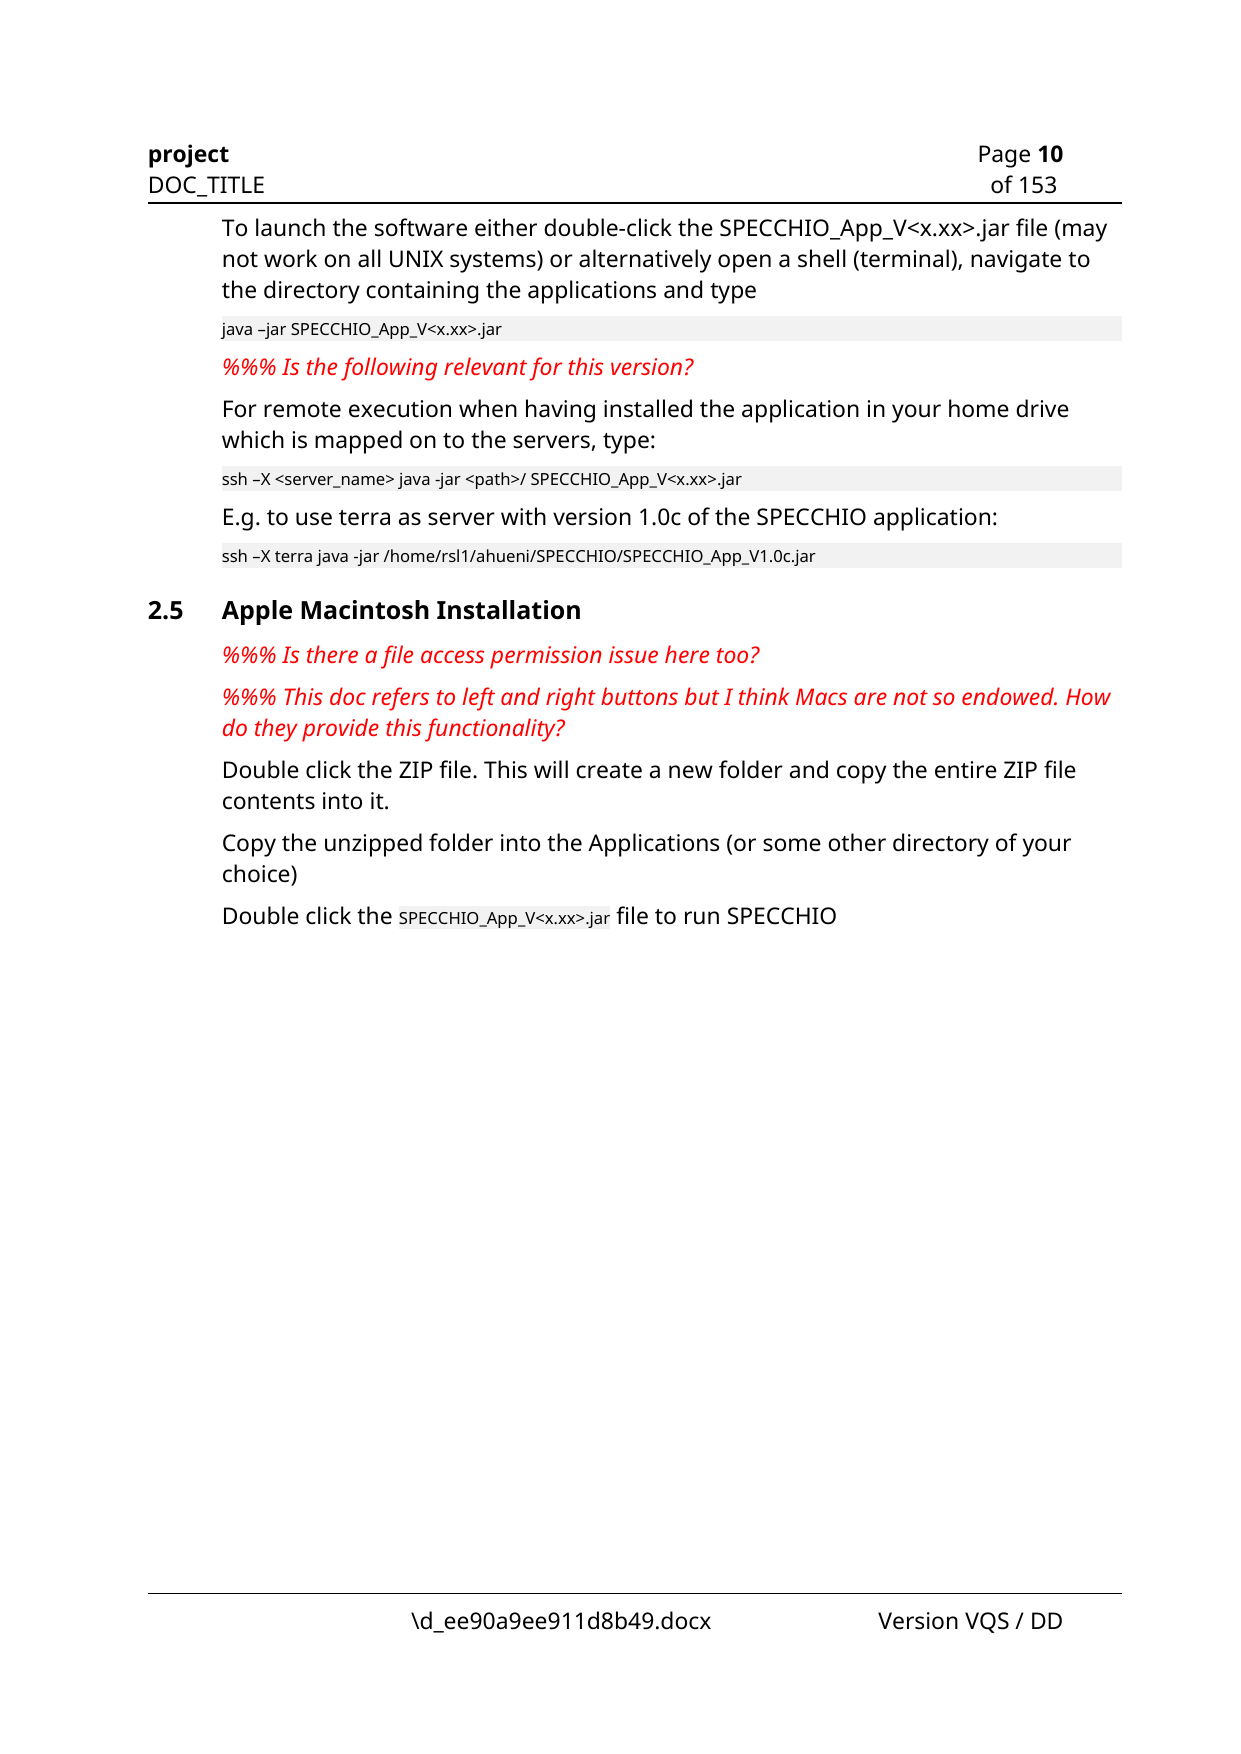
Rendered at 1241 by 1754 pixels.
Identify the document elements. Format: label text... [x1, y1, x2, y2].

text ssh –X <server_name> java -jar <path>/ SPECCHIO_App_V<x.xx>.jar [222, 466, 1122, 491]
text %%% Is there a file access permission issue here too? [222, 639, 1122, 671]
text java –jar SPECCHIO_App_V<x.xx>.jar [222, 316, 1122, 341]
text E.g. to use terra as server with version 1.0c of the SPECCHIO application: [222, 501, 1122, 532]
text ssh –X terra java -jar /home/rsl1/ahueni/SPECCHIO/SPECCHIO_App_V1.0c.jar [222, 543, 1122, 568]
text Double click the ZIP file. This will create a new folder and copy the entire ZIP file contents into it. [222, 754, 1122, 816]
text Double click the SPECCHIO_App_V<x.xx>.jar file to run SPECCHIO [222, 900, 1122, 931]
text For remote execution when having installed the application in your home drive which is mapped on to the servers, type: [222, 393, 1122, 455]
text %%% This doc refers to left and right buttons but I think Macs are not so endowed. How do they provide this functionality? [222, 681, 1122, 743]
text %%% Is the following relevant for this version? [222, 351, 1122, 382]
subtitle Apple Macintosh Installation [148, 593, 1122, 627]
text Copy the unzipped folder into the Applications (or some other directory of your choice) [222, 827, 1122, 889]
text To launch the software either double-click the SPECCHIO_App_V<x.xx>.jar file (may not work on all UNIX systems) or alternatively open a shell (terminal), navigate to the directory containing the applications and type [222, 211, 1122, 305]
